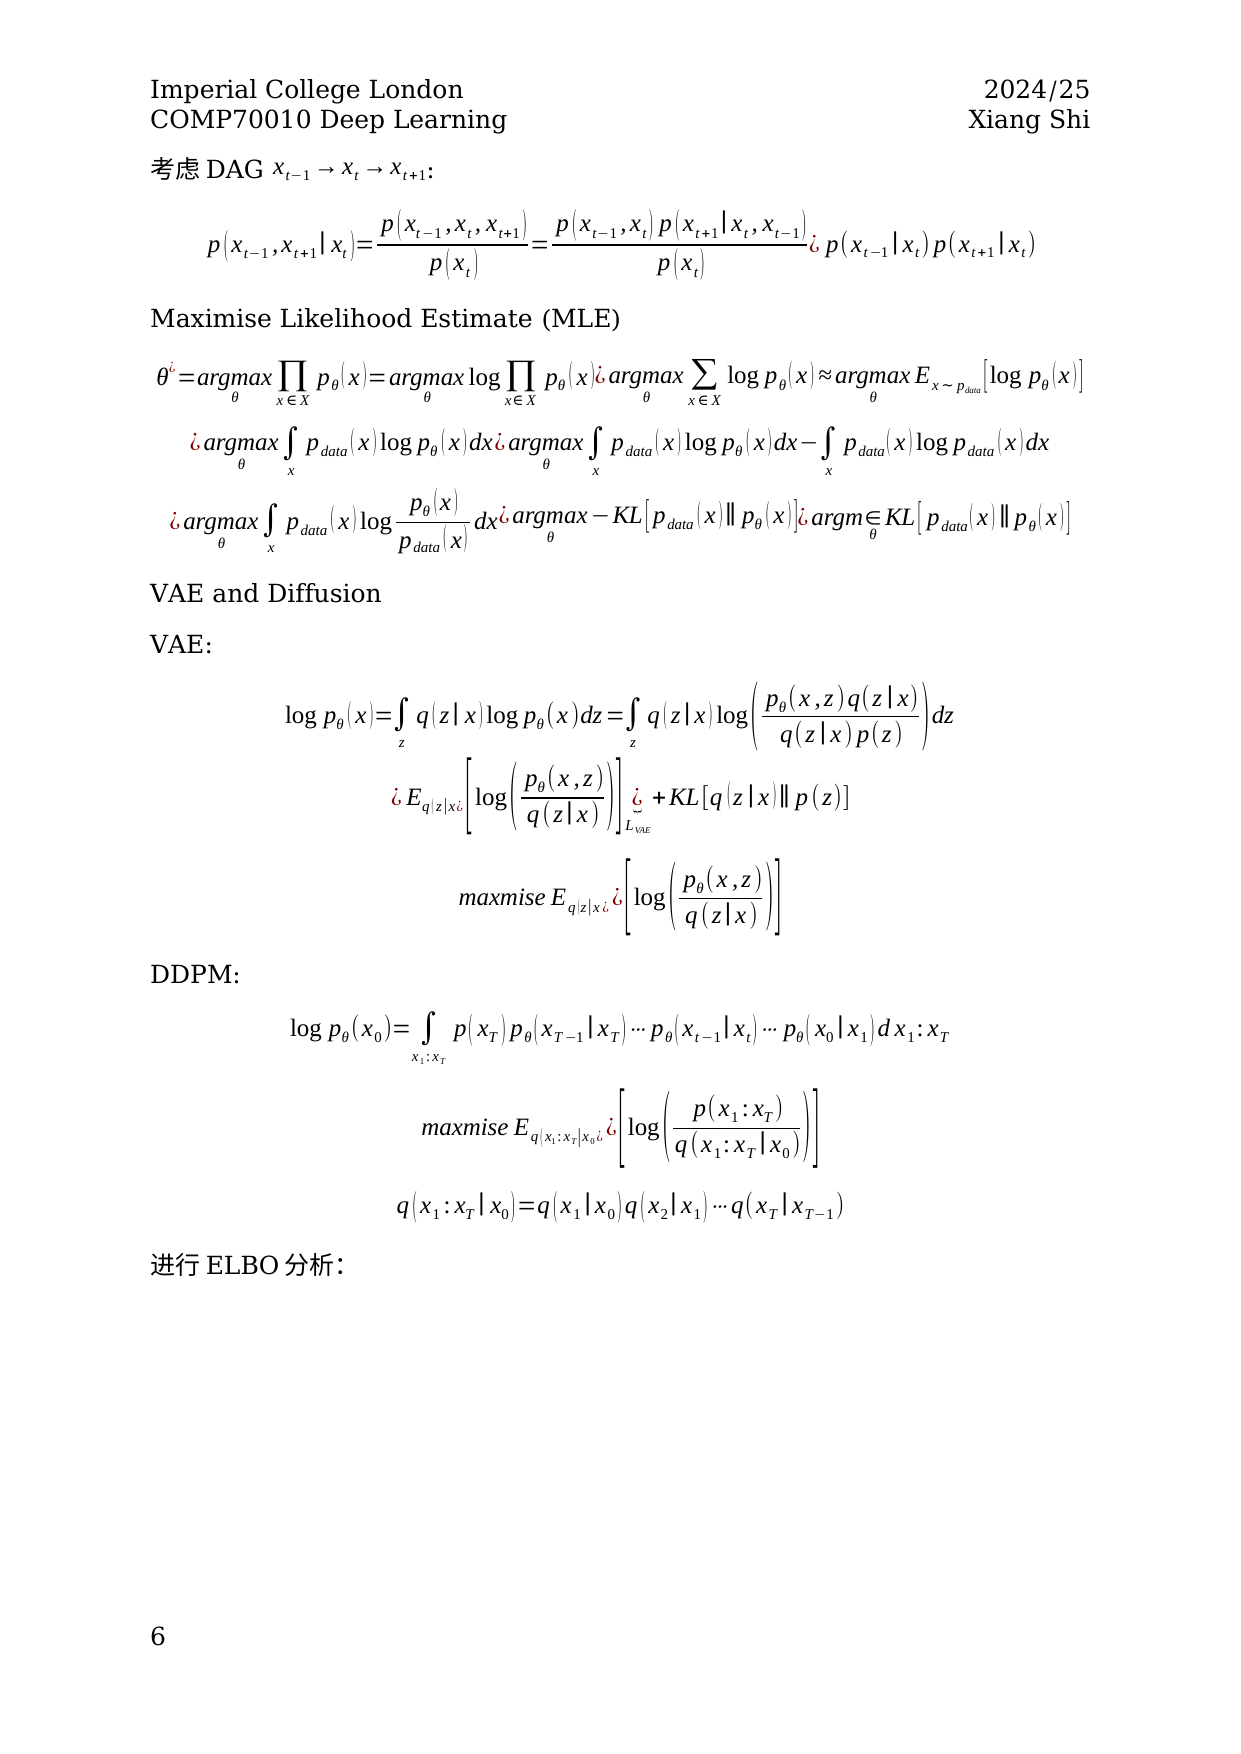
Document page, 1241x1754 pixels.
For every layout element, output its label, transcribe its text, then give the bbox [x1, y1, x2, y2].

text DDPM: [150, 958, 1090, 988]
text VAE and Diffusion [150, 578, 1090, 608]
text 进行 ELBO分析： [150, 1246, 1090, 1282]
text 考虑 DAG : [150, 150, 1090, 186]
text VAE: [150, 629, 1090, 659]
text Maximise Likelihood Estimate (MLE) [150, 303, 1090, 333]
